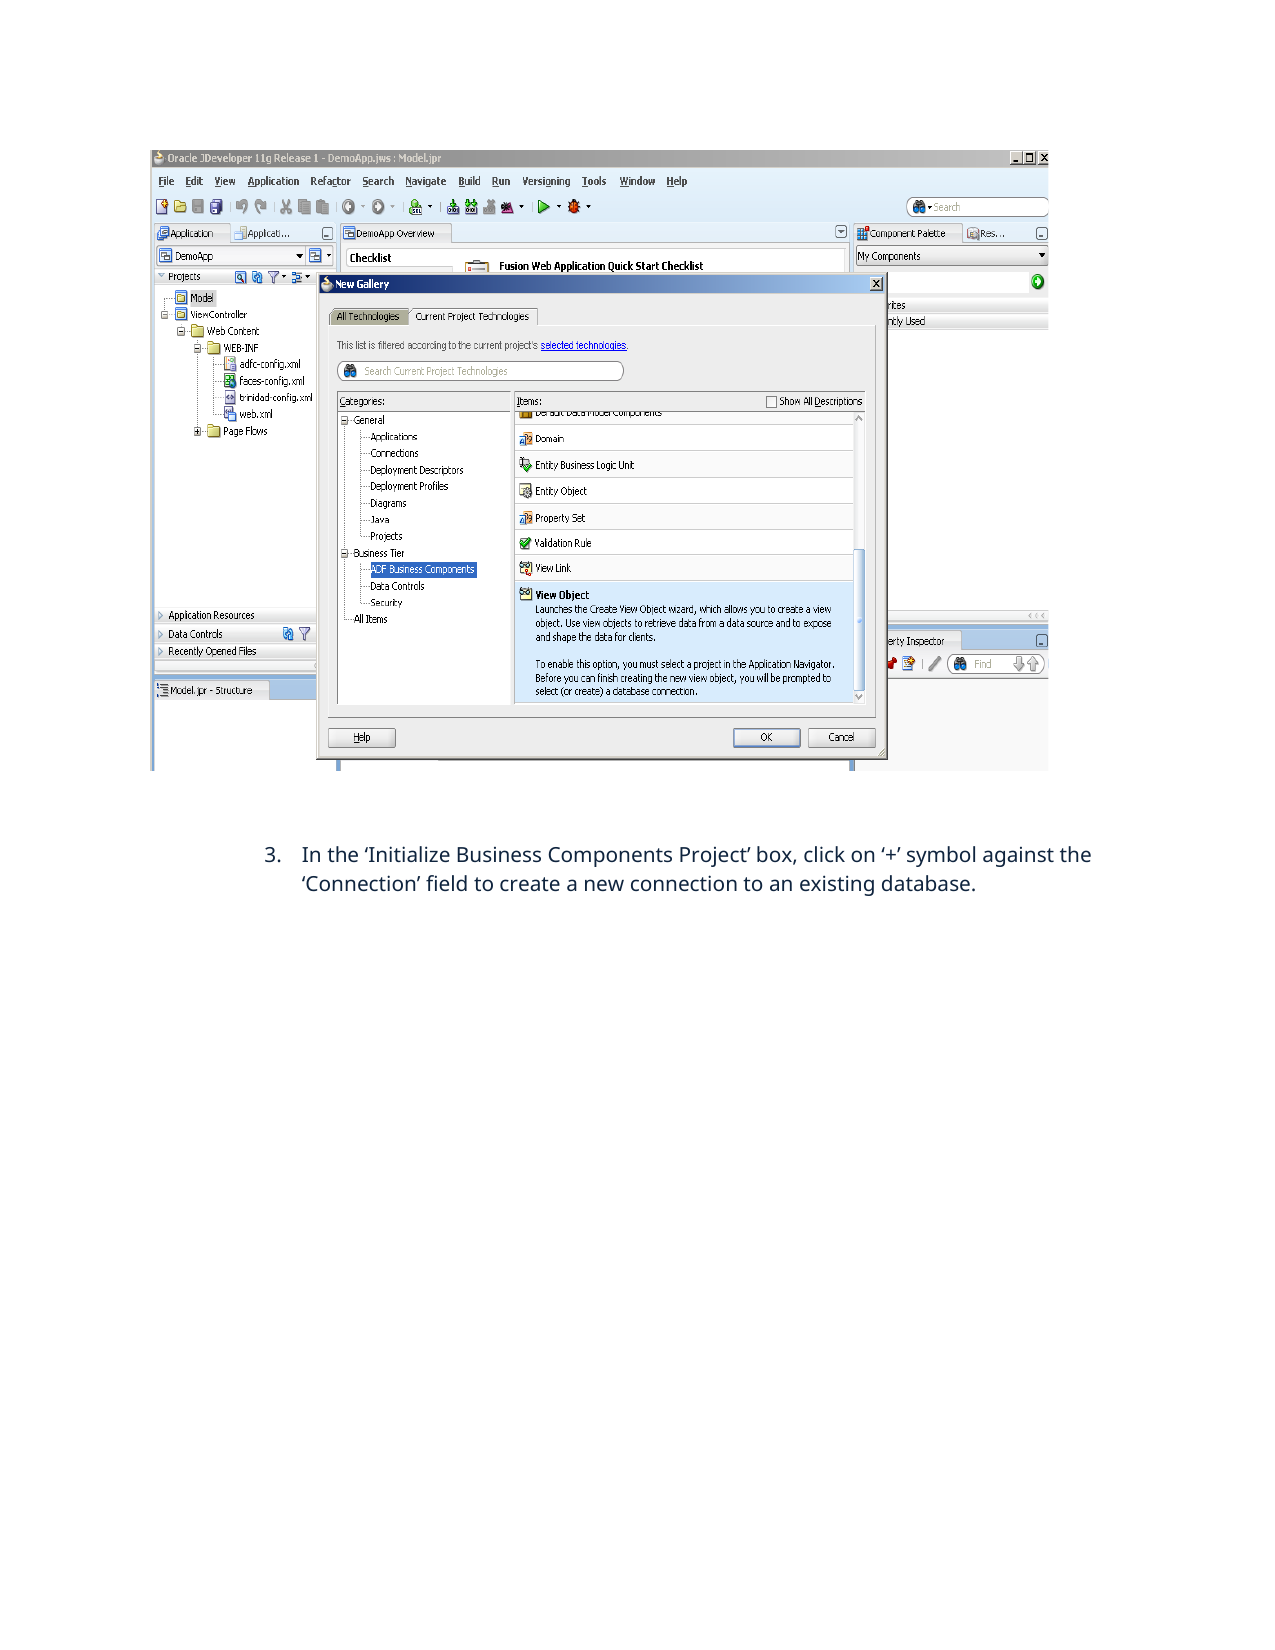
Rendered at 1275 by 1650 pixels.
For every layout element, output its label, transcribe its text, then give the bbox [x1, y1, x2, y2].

picture [150, 150, 1049, 771]
list In the ‘Initialize Business Components Project’ box, click on ‘+’ symbol against the ‘Connection’ field to create a new connection to an existing database. [264, 840, 1102, 897]
